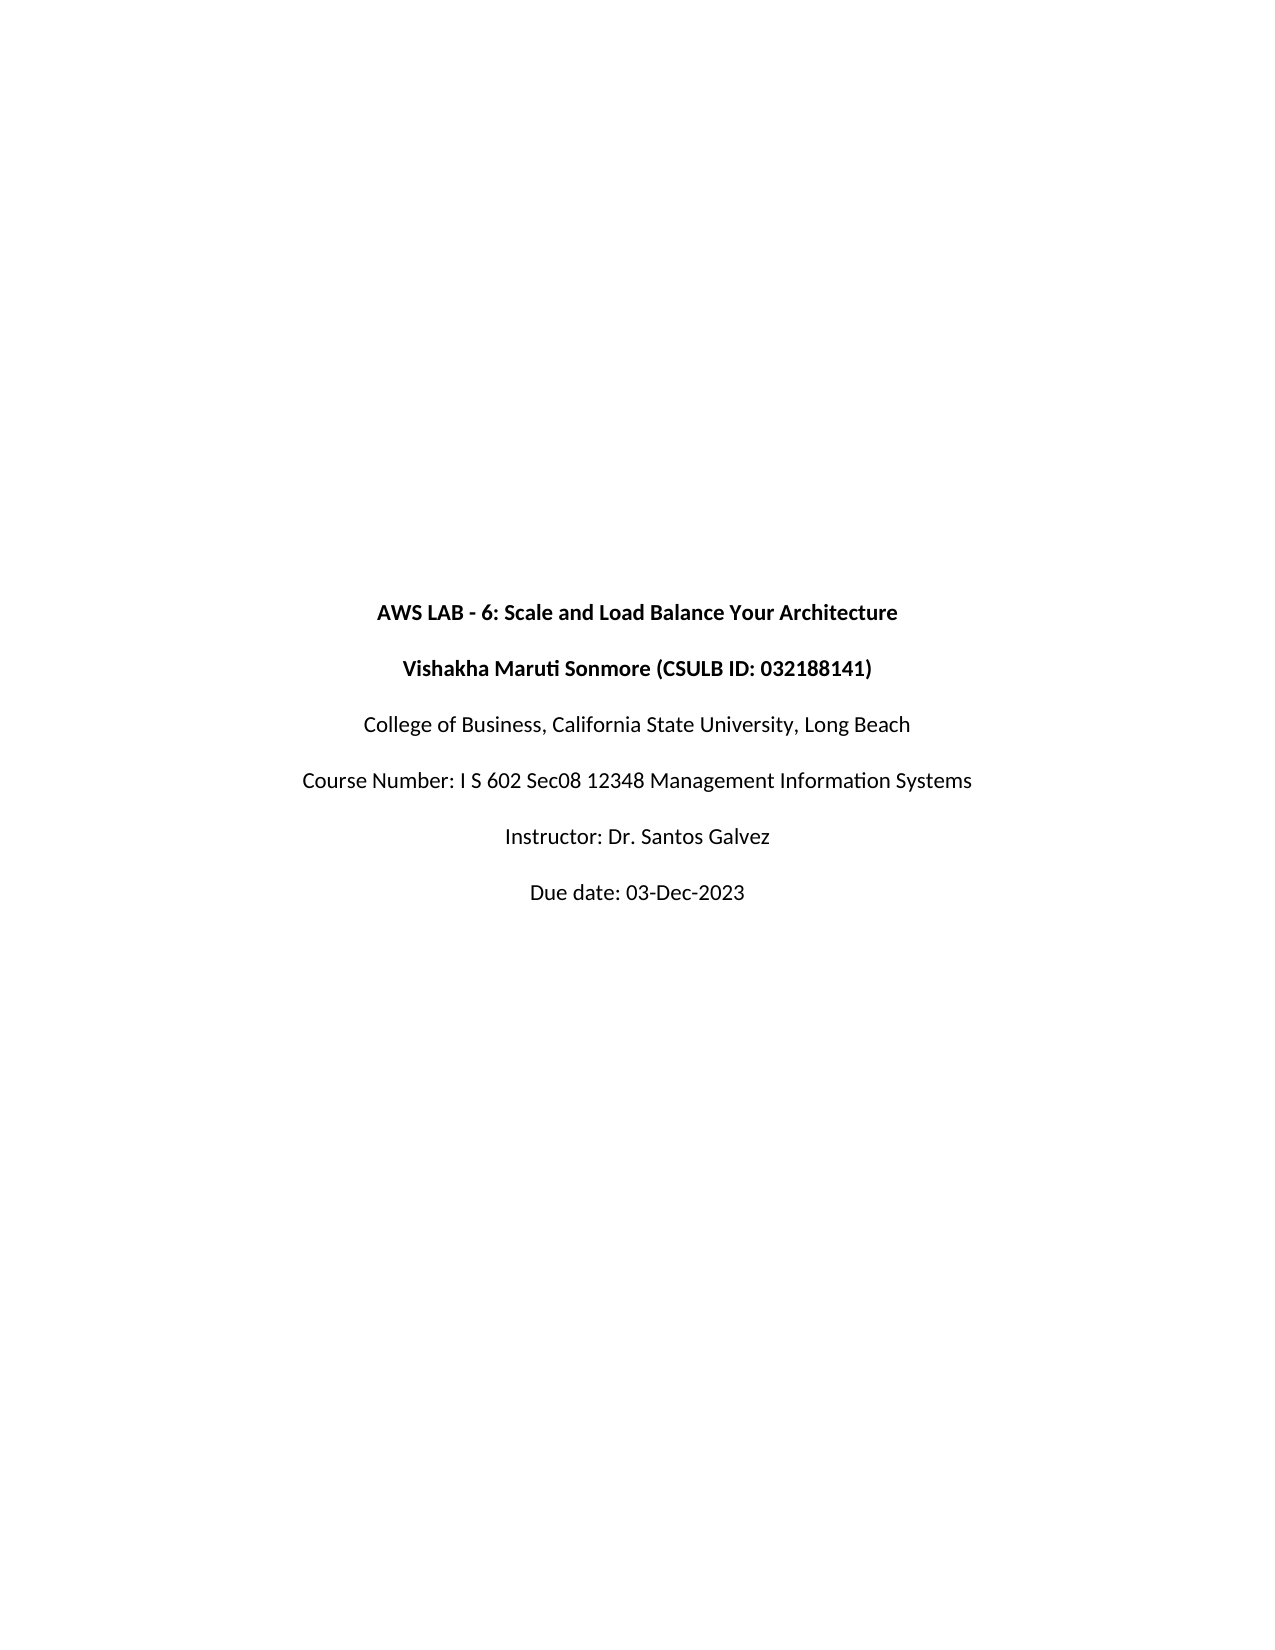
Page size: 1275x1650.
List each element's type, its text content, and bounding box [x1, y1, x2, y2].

title AWS LAB - 6: Scale and Load Balance Your Architecture [150, 598, 1125, 626]
title Vishakha Maruti Sonmore (CSULB ID: 032188141) [150, 654, 1125, 682]
subtitle Instructor: Dr. Santos Galvez [150, 822, 1125, 851]
subtitle I S 602 Sec08 12348 Management Information Systems [150, 766, 1125, 794]
subtitle Due date: 03-Dec-2023 [150, 878, 1125, 907]
subtitle College of Business, California State University, Long Beach [150, 710, 1125, 738]
